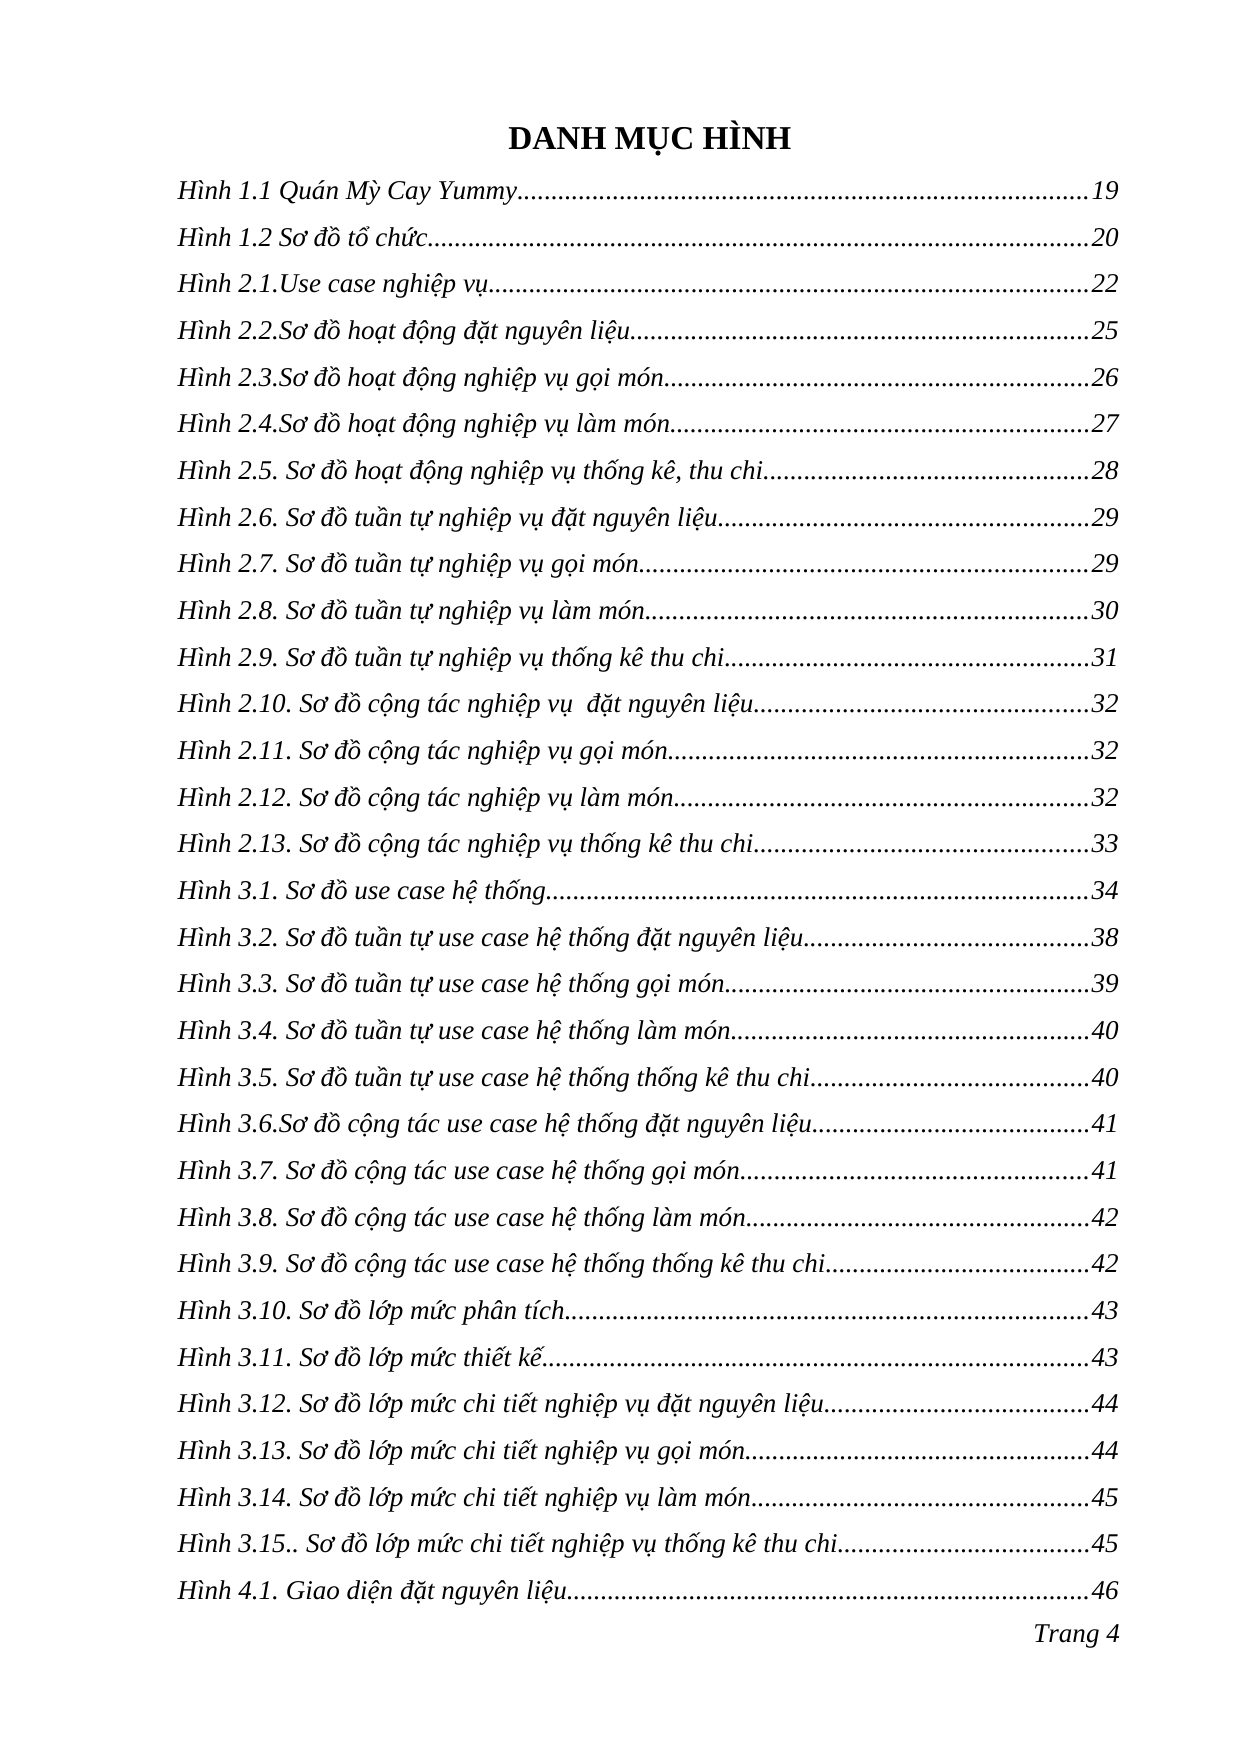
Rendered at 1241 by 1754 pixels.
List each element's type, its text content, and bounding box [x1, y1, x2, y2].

text DANH MỤC HÌNH [177, 118, 1122, 156]
text Hình 4.1. Giao diện đặt nguyên liệu 46 [177, 1574, 1122, 1605]
text Hình 3.7. Sơ đồ cộng tác use case hệ thống gọi món 41 [177, 1154, 1122, 1185]
text Hình 2.9. Sơ đồ tuần tự nghiệp vụ thống kê thu chi 31 [177, 641, 1122, 672]
text Hình 3.12. Sơ đồ lớp mức chi tiết nghiệp vụ đặt nguyên liệu 44 [177, 1387, 1122, 1419]
text Hình 3.13. Sơ đồ lớp mức chi tiết nghiệp vụ gọi món 44 [177, 1434, 1122, 1465]
text Hình 2.1.Use case nghiệp vụ 22 [177, 267, 1122, 299]
text Hình 1.1 Quán Mỳ Cay Yummy 19 [177, 174, 1122, 205]
text Hình 2.8. Sơ đồ tuần tự nghiệp vụ làm món 30 [177, 594, 1122, 625]
text Hình 3.4. Sơ đồ tuần tự use case hệ thống làm món 40 [177, 1014, 1122, 1045]
text Hình 1.2 Sơ đồ tổ chức 20 [177, 221, 1122, 252]
text Hình 3.5. Sơ đồ tuần tự use case hệ thống thống kê thu chi 40 [177, 1061, 1122, 1092]
text Hình 2.6. Sơ đồ tuần tự nghiệp vụ đặt nguyên liệu 29 [177, 501, 1122, 532]
text Hình 2.10. Sơ đồ cộng tác nghiệp vụ đặt nguyên liệu 32 [177, 687, 1122, 719]
text Hình 3.9. Sơ đồ cộng tác use case hệ thống thống kê thu chi 42 [177, 1247, 1122, 1279]
text Hình 2.5. Sơ đồ hoạt động nghiệp vụ thống kê, thu chi. 28 [177, 454, 1122, 485]
text Hình 2.12. Sơ đồ cộng tác nghiệp vụ làm món 32 [177, 781, 1122, 812]
text Hình 2.3.Sơ đồ hoạt động nghiệp vụ gọi món 26 [177, 361, 1122, 392]
text Hình 3.11. Sơ đồ lớp mức thiết kế 43 [177, 1341, 1122, 1372]
text Hình 3.14. Sơ đồ lớp mức chi tiết nghiệp vụ làm món 45 [177, 1481, 1122, 1512]
text Hình 2.11. Sơ đồ cộng tác nghiệp vụ gọi món 32 [177, 734, 1122, 765]
text Hình 3.15.. Sơ đồ lớp mức chi tiết nghiệp vụ thống kê thu chi 45 [177, 1527, 1122, 1559]
text Hình 2.7. Sơ đồ tuần tự nghiệp vụ gọi món 29 [177, 547, 1122, 579]
text Hình 3.1. Sơ đồ use case hệ thống. 34 [177, 874, 1122, 905]
text Hình 3.3. Sơ đồ tuần tự use case hệ thống gọi món 39 [177, 967, 1122, 999]
text Hình 3.6.Sơ đồ cộng tác use case hệ thống đặt nguyên liệu 41 [177, 1107, 1122, 1139]
text Hình 3.2. Sơ đồ tuần tự use case hệ thống đặt nguyên liệu 38 [177, 921, 1122, 952]
text Hình 2.2.Sơ đồ hoạt động đặt nguyên liệu 25 [177, 314, 1122, 345]
text Hình 3.8. Sơ đồ cộng tác use case hệ thống làm món 42 [177, 1201, 1122, 1232]
text Hình 2.4.Sơ đồ hoạt động nghiệp vụ làm món 27 [177, 407, 1122, 439]
text Hình 3.10. Sơ đồ lớp mức phân tích 43 [177, 1294, 1122, 1325]
text Hình 2.13. Sơ đồ cộng tác nghiệp vụ thống kê thu chi 33 [177, 827, 1122, 859]
